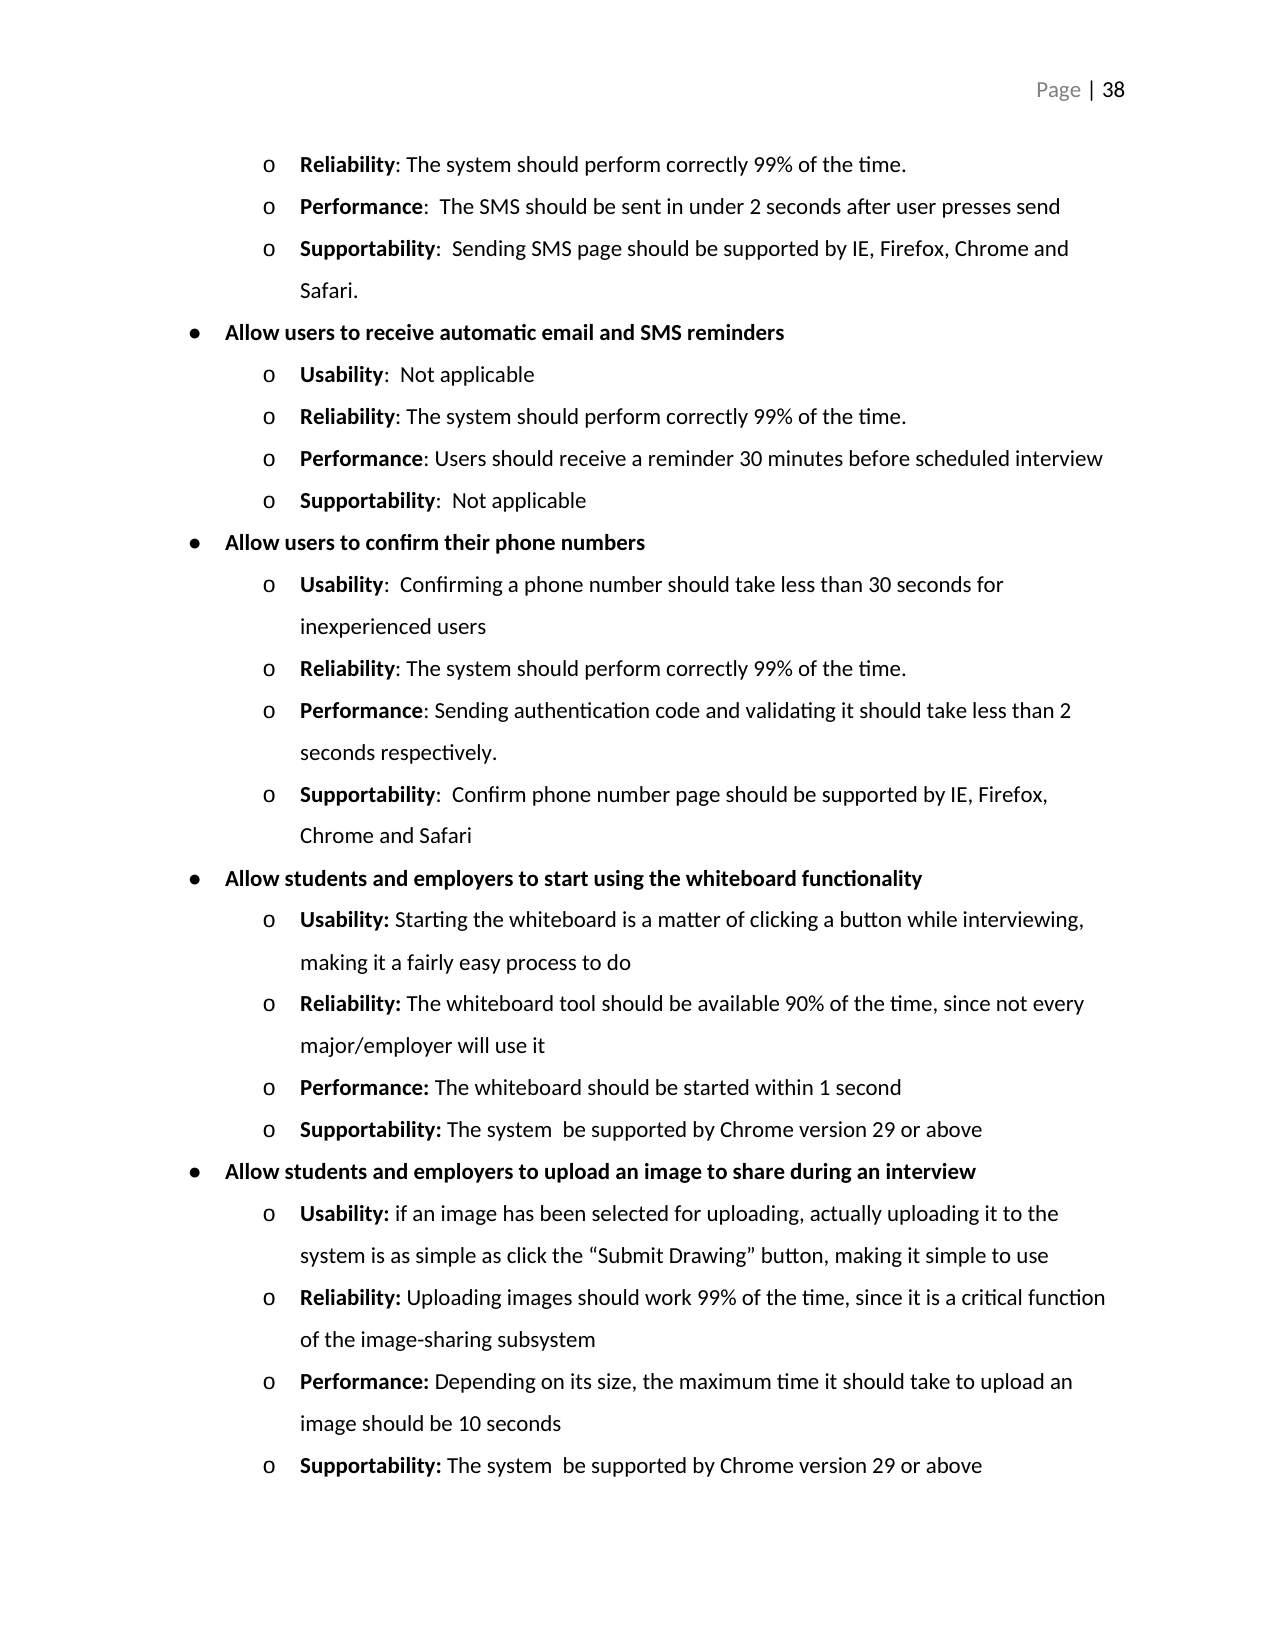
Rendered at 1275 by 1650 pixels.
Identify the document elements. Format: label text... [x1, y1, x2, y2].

list Reliability: The system should perform correctly 99% of the time. [263, 150, 1125, 178]
list Allow users to confirm their phone numbers [188, 528, 1125, 556]
list Supportability: The system be supported by Chrome version 29 or above [263, 1451, 1125, 1479]
list Reliability: The system should perform correctly 99% of the time. [263, 654, 1125, 682]
list Allow users to receive automatic email and SMS reminders [188, 318, 1125, 346]
list Performance: Users should receive a reminder 30 minutes before scheduled interview [263, 444, 1125, 472]
list Supportability: Not applicable [263, 486, 1125, 514]
list Supportability: Confirm phone number page should be supported by IE, Firefox, Chrome and Safari [263, 780, 1125, 850]
list Usability: Not applicable [263, 360, 1125, 388]
list Usability: Starting the whiteboard is a matter of clicking a button while interviewing, making it a fairly easy process to do [263, 906, 1125, 976]
list Supportability: Sending SMS page should be supported by IE, Firefox, Chrome and Safari. [263, 234, 1125, 304]
list Allow students and employers to start using the whiteboard functionality [188, 864, 1125, 892]
list Supportability: The system be supported by Chrome version 29 or above [263, 1116, 1125, 1143]
list Usability: Confirming a phone number should take less than 30 seconds for inexperienced users [263, 570, 1125, 640]
list Performance: The SMS should be sent in under 2 seconds after user presses send [263, 192, 1125, 220]
list Allow students and employers to upload an image to share during an interview [188, 1157, 1125, 1186]
list Reliability: The whiteboard tool should be available 90% of the time, since not every major/employer will use it [263, 989, 1125, 1059]
list Performance: Sending authentication code and validating it should take less than 2 seconds respectively. [263, 696, 1125, 766]
list Reliability: Uploading images should work 99% of the time, since it is a critical function of the image-sharing subsystem [263, 1283, 1125, 1353]
list Usability: if an image has been selected for uploading, actually uploading it to the system is as simple as click the “Submit Drawing” button, making it simple to use [263, 1199, 1125, 1269]
list Reliability: The system should perform correctly 99% of the time. [263, 402, 1125, 430]
list Performance: Depending on its size, the maximum time it should take to upload an image should be 10 seconds [263, 1367, 1125, 1437]
list Performance: The whiteboard should be started within 1 second [263, 1073, 1125, 1102]
